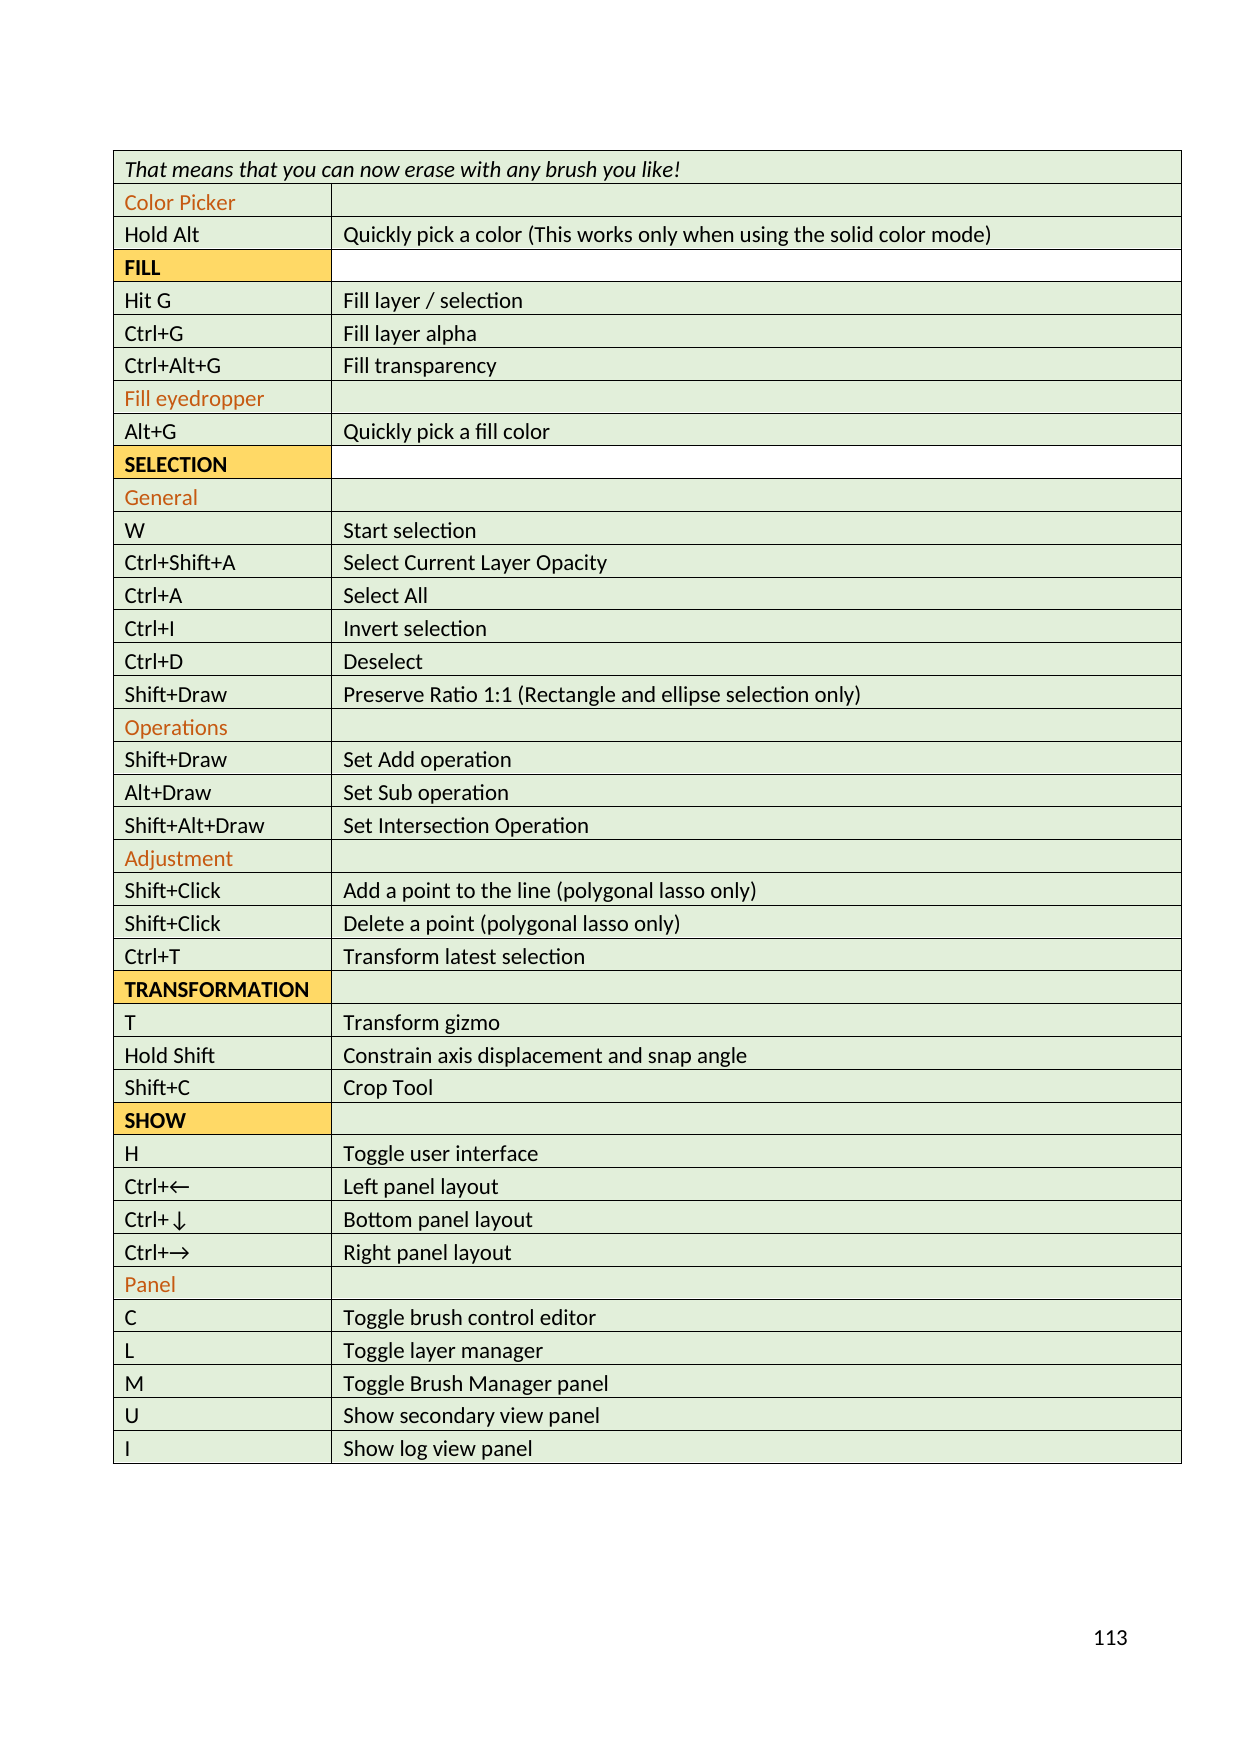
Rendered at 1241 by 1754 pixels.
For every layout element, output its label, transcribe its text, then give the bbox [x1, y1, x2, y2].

table_cell [332, 1267, 1181, 1298]
table_cell M [114, 1365, 331, 1397]
table_cell Preserve Ratio 1:1 (Rectangle and ellipse selection only) [332, 676, 1181, 708]
table_cell [332, 250, 1181, 281]
table_cell Set Add operation [332, 742, 1181, 773]
table_cell [332, 840, 1181, 872]
table_cell Fill layer alpha [332, 315, 1181, 347]
table_cell Toggle layer manager [332, 1332, 1181, 1364]
table_cell Ctrl+A [114, 578, 331, 609]
table_cell Quickly pick a fill color [332, 414, 1181, 445]
table_cell Adjustment [114, 840, 331, 872]
table_cell SHOW [114, 1103, 331, 1134]
table_cell Shift+Click [114, 906, 331, 937]
table_cell Shift+Alt+Draw [114, 807, 331, 839]
table_cell General [114, 479, 331, 511]
table_cell Add a point to the line (polygonal lasso only) [332, 873, 1181, 905]
table_cell [332, 184, 1181, 216]
table_cell Shift+Click [114, 873, 331, 905]
table_cell Set Sub operation [332, 775, 1181, 806]
table_cell W [114, 512, 331, 544]
table_cell Show log view panel [332, 1431, 1181, 1462]
table_cell Start selection [332, 512, 1181, 544]
table_cell SELECTION [114, 446, 331, 478]
table_cell FILL [114, 250, 331, 281]
table_cell [332, 1103, 1181, 1134]
table_cell [332, 971, 1181, 1003]
table_cell Color Picker [114, 184, 331, 216]
table_cell Constrain axis displacement and snap angle [332, 1037, 1181, 1069]
table_cell Invert selection [332, 610, 1181, 642]
table_cell Shift+Draw [114, 676, 331, 708]
table_cell Hold Shift [114, 1037, 331, 1069]
table_cell Toggle user interface [332, 1135, 1181, 1167]
table_cell Select All [332, 578, 1181, 609]
table_cell Ctrl+→ [114, 1234, 331, 1266]
table_cell Ctrl+T [114, 939, 331, 970]
table_cell Ctrl+G [114, 315, 331, 347]
table_cell Hold Alt [114, 217, 331, 248]
table_cell Alt+G [114, 414, 331, 445]
table_cell Toggle Brush Manager panel [332, 1365, 1181, 1397]
table_cell Ctrl+↓ [114, 1201, 331, 1233]
table_cell [332, 446, 1181, 478]
table_cell [332, 709, 1181, 741]
table_cell Fill eyedropper [114, 381, 331, 412]
table_cell Right panel layout [332, 1234, 1181, 1266]
table_cell T [114, 1004, 331, 1036]
table_cell Select Current Layer Opacity [332, 545, 1181, 577]
table_cell Left panel layout [332, 1168, 1181, 1200]
table_cell C [114, 1300, 331, 1331]
table_cell [332, 381, 1181, 412]
table_cell Ctrl+I [114, 610, 331, 642]
table_cell Transform latest selection [332, 939, 1181, 970]
table_cell Set Intersection Operation [332, 807, 1181, 839]
table_cell Delete a point (polygonal lasso only) [332, 906, 1181, 937]
table_cell I [114, 1431, 331, 1462]
table_cell Ctrl+Alt+G [114, 348, 331, 380]
table_cell Fill transparency [332, 348, 1181, 380]
table_cell Crop Tool [332, 1070, 1181, 1102]
table_cell Hit G [114, 282, 331, 314]
table_cell Shift+C [114, 1070, 331, 1102]
table_cell Panel [114, 1267, 331, 1298]
table_cell TRANSFORMATION [114, 971, 331, 1003]
table_cell That means that you can now erase with any brush you like! [114, 151, 1181, 183]
table_cell Deselect [332, 643, 1181, 675]
table_cell [332, 479, 1181, 511]
table_cell Shift+Draw [114, 742, 331, 773]
table_cell Bottom panel layout [332, 1201, 1181, 1233]
table_cell Operations [114, 709, 331, 741]
table_cell U [114, 1398, 331, 1430]
table_cell Ctrl+← [114, 1168, 331, 1200]
table_cell Alt+Draw [114, 775, 331, 806]
table_cell Ctrl+D [114, 643, 331, 675]
table_cell Ctrl+Shift+A [114, 545, 331, 577]
table_cell Fill layer / selection [332, 282, 1181, 314]
table_cell Transform gizmo [332, 1004, 1181, 1036]
table_cell H [114, 1135, 331, 1167]
table_cell Show secondary view panel [332, 1398, 1181, 1430]
table_cell Quickly pick a color (This works only when using the solid color mode) [332, 217, 1181, 248]
table_cell L [114, 1332, 331, 1364]
table_cell Toggle brush control editor [332, 1300, 1181, 1331]
